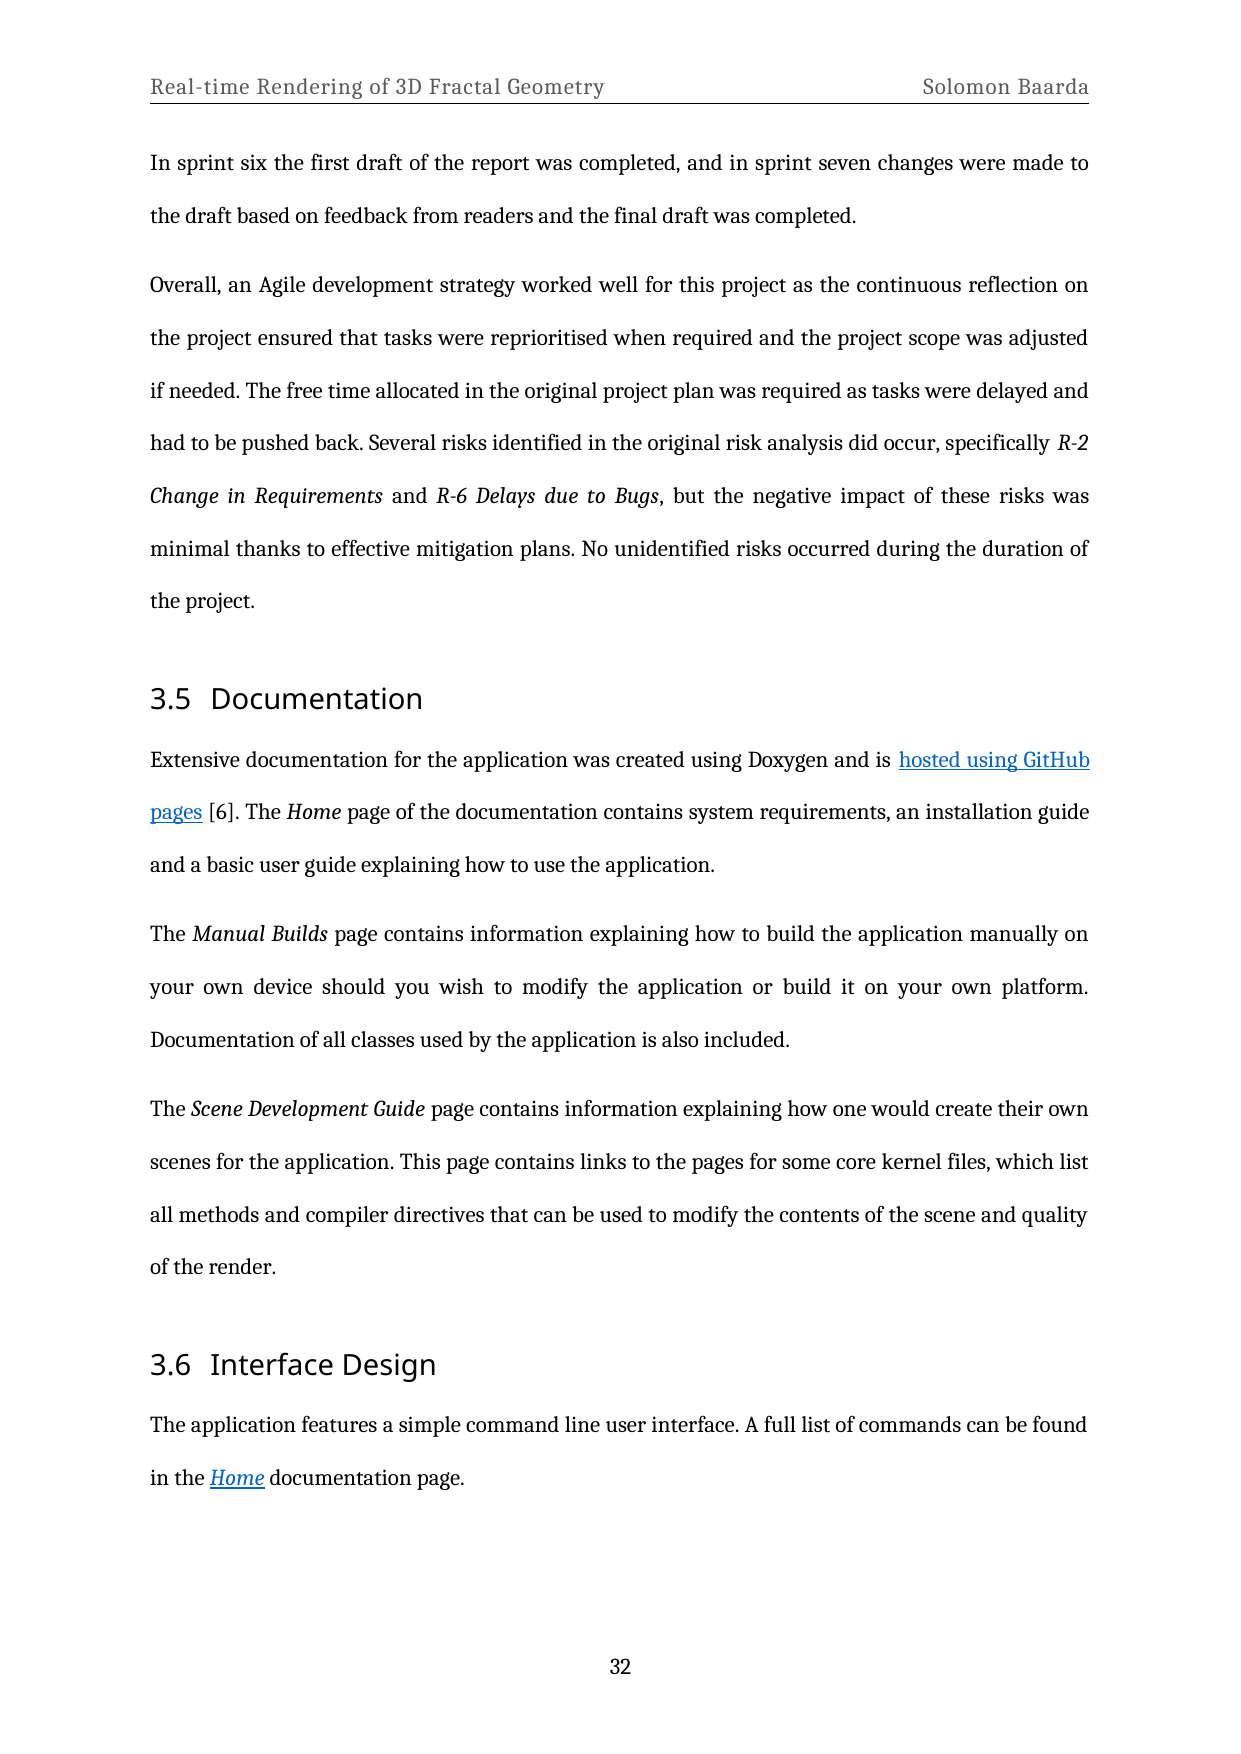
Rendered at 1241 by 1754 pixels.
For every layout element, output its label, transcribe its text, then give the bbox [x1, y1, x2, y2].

text The application features a simple command line user interface. A full list of commands can be found in the Home documentation page. [150, 1412, 1090, 1491]
text The Scene Development Guide page contains information explaining how one would create their own scenes for the application. This page contains links to the pages for some core kernel files, which list all methods and compiler directives that can be used to modify the contents of the scene and quality of the render. [150, 1096, 1090, 1280]
subtitle Documentation [150, 678, 1090, 718]
subtitle Interface Design [150, 1344, 1090, 1384]
text Overall, an Agile development strategy worked well for this project as the continuous reflection on the project ensured that tasks were reprioritised when required and the project scope was adjusted if needed. The free time allocated in the original project plan was required as tasks were delayed and had to be pushed back. Several risks identified in the original risk analysis did occur, specifically R-2 Change in Requirements and R-6 Delays due to Bugs, but the negative impact of these risks was minimal thanks to effective mitigation plans. No unidentified risks occurred during the duration of the project. [150, 272, 1090, 615]
text Extensive documentation for the application was created using Doxygen and is hosted using GitHub pages . The Home page of the documentation contains system requirements, an installation guide and a basic user guide explaining how to use the application. [150, 746, 1090, 878]
text In sprint six the first draft of the report was completed, and in sprint seven changes were made to the draft based on feedback from readers and the final draft was completed. [150, 150, 1090, 229]
text The Manual Builds page contains information explaining how to build the application manually on your own device should you wish to modify the application or build it on your own platform. Documentation of all classes used by the application is also included. [150, 921, 1090, 1053]
